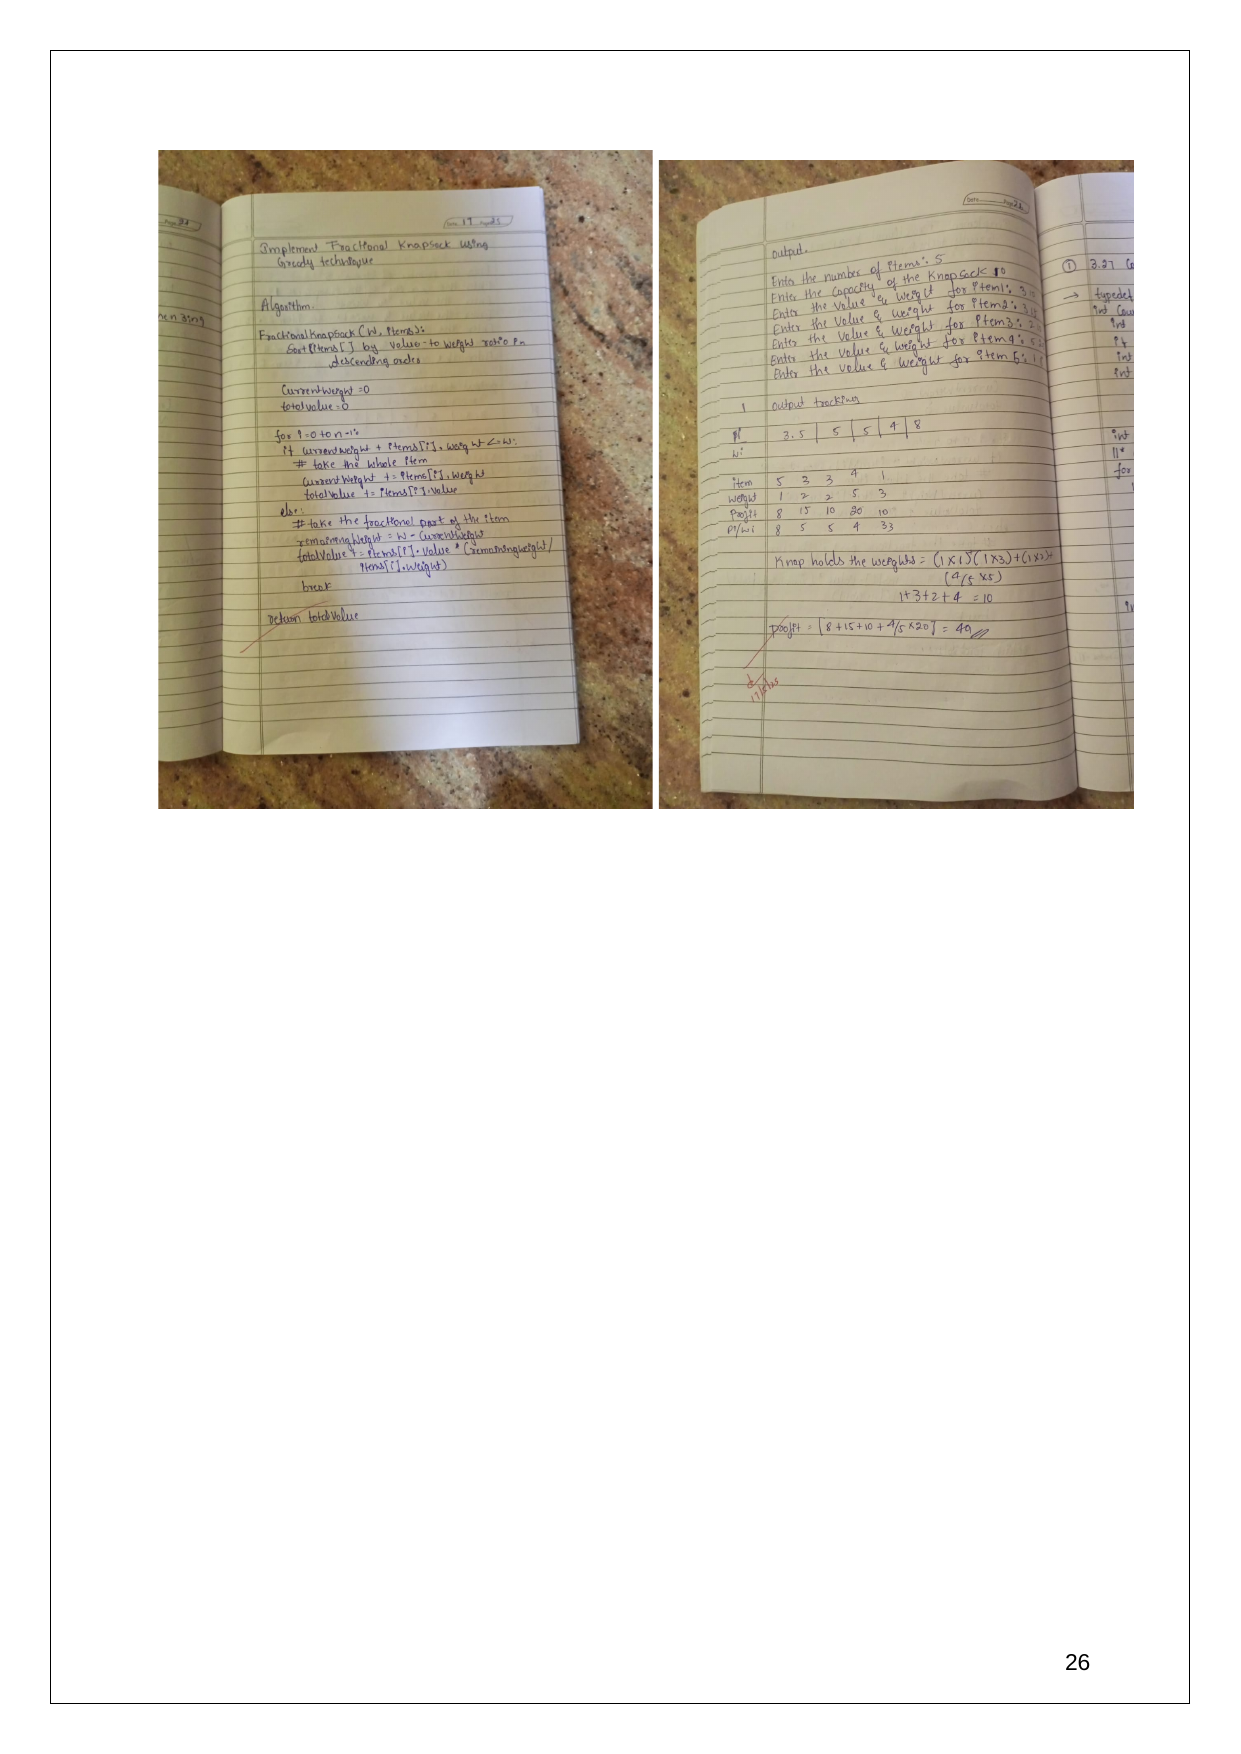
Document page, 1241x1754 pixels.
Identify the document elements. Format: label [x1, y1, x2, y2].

picture [658, 160, 1134, 809]
picture [158, 150, 653, 809]
